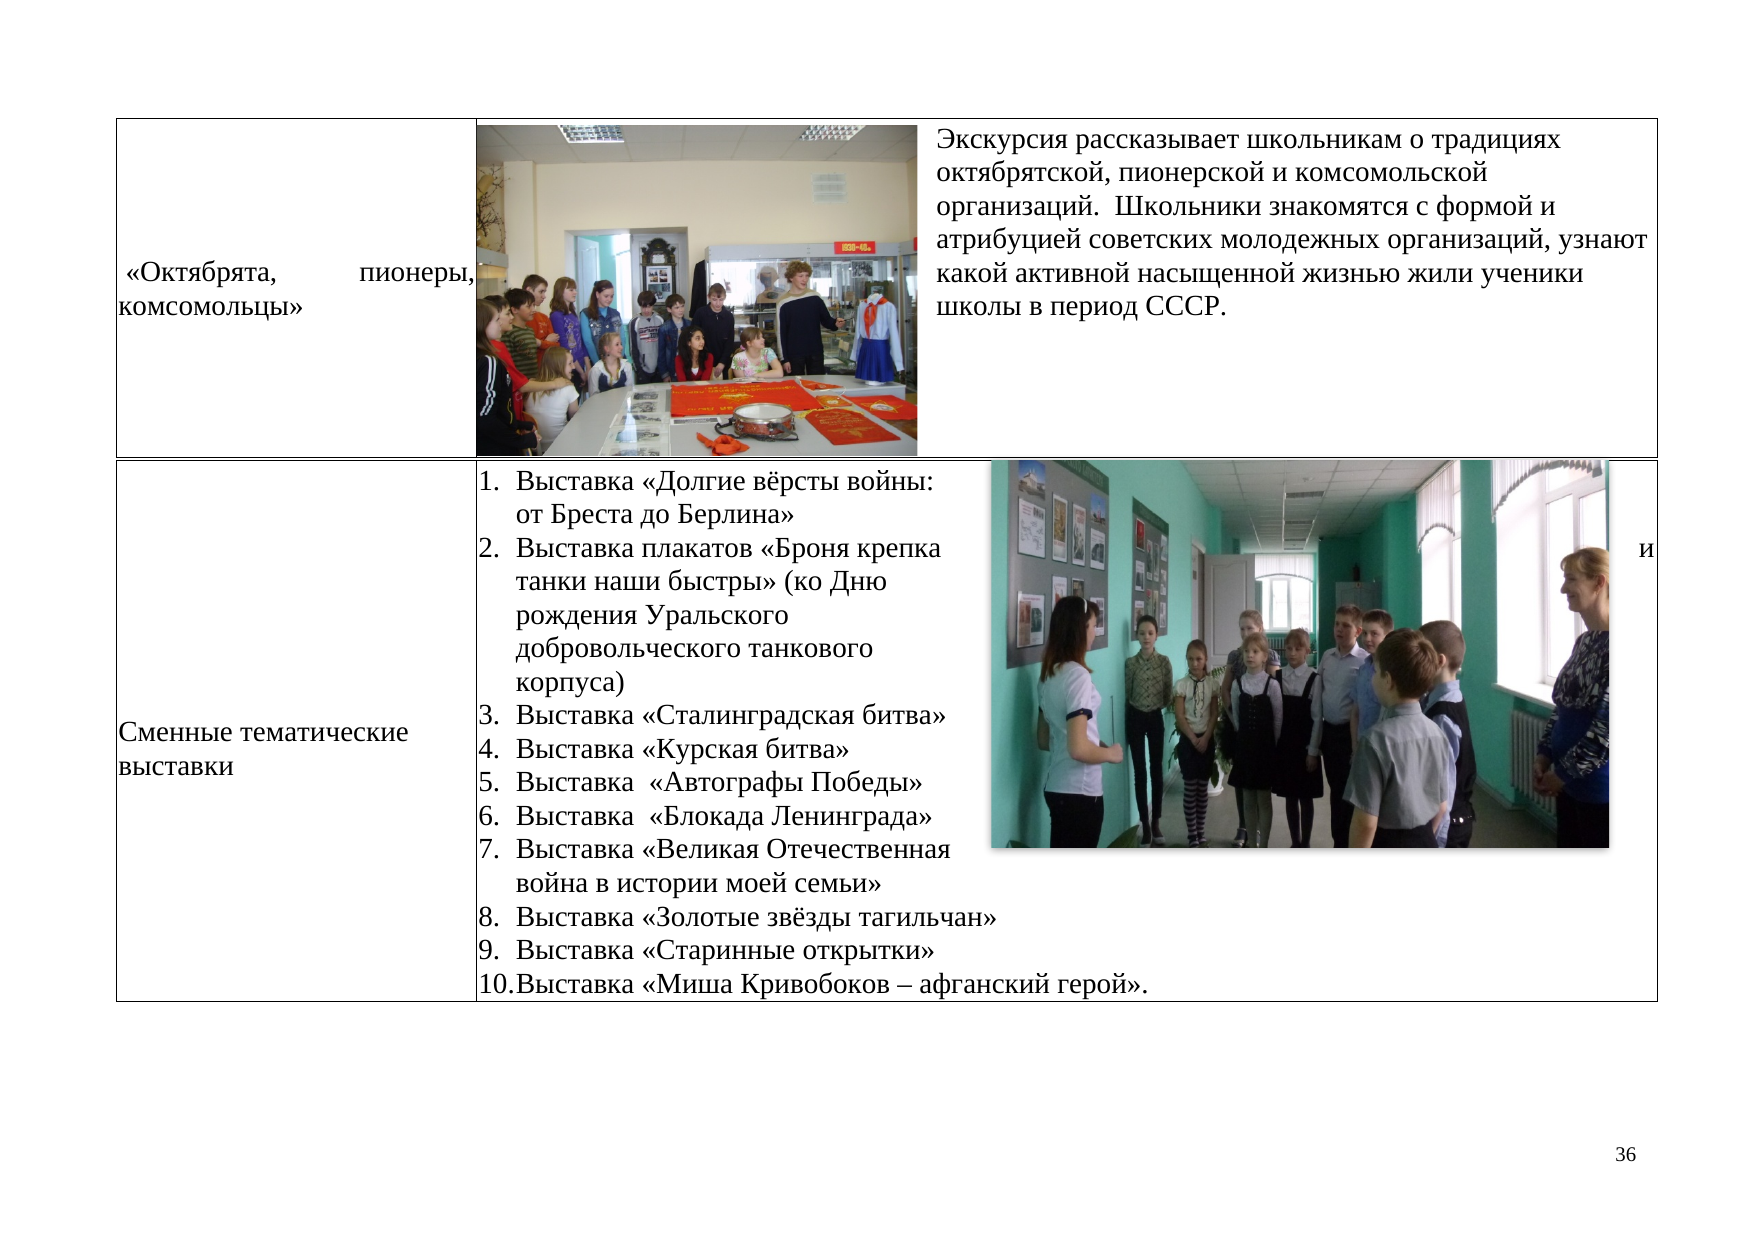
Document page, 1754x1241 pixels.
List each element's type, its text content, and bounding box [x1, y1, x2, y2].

picture [991, 460, 1610, 848]
picture [476, 125, 918, 456]
table_cell «Октябрята, пионеры, комсомольцы» [117, 119, 476, 457]
table_header Сменные тематические выставки [117, 461, 476, 1001]
table_header Выставка «Долгие вёрсты войны: от Бреста до Берлина» Выставка плакатов «Броня крепка и танки наши быстры» (ко Дню рождения Уральского добровольческого танкового корпуса) Выставка «Сталинградская битва» Выставка «Курская битва» Выставка «Автографы Победы» Выставка «Блокада Ленинграда» Выставка «Великая Отечественная война в истории моей семьи» Выставка «Золотые звёзды тагильчан» Выставка «Старинные открытки» Выставка «Миша Кривобоков – афганский герой». [477, 461, 1657, 1001]
table_cell Экскурсия рассказывает школьникам о традициях октябрятской, пионерской и комсомольской организаций. Школьники знакомятся с формой и атрибуцией советских молодежных организаций, узнают какой активной насыщенной жизнью жили ученики школы в период СССР. [477, 119, 1657, 457]
